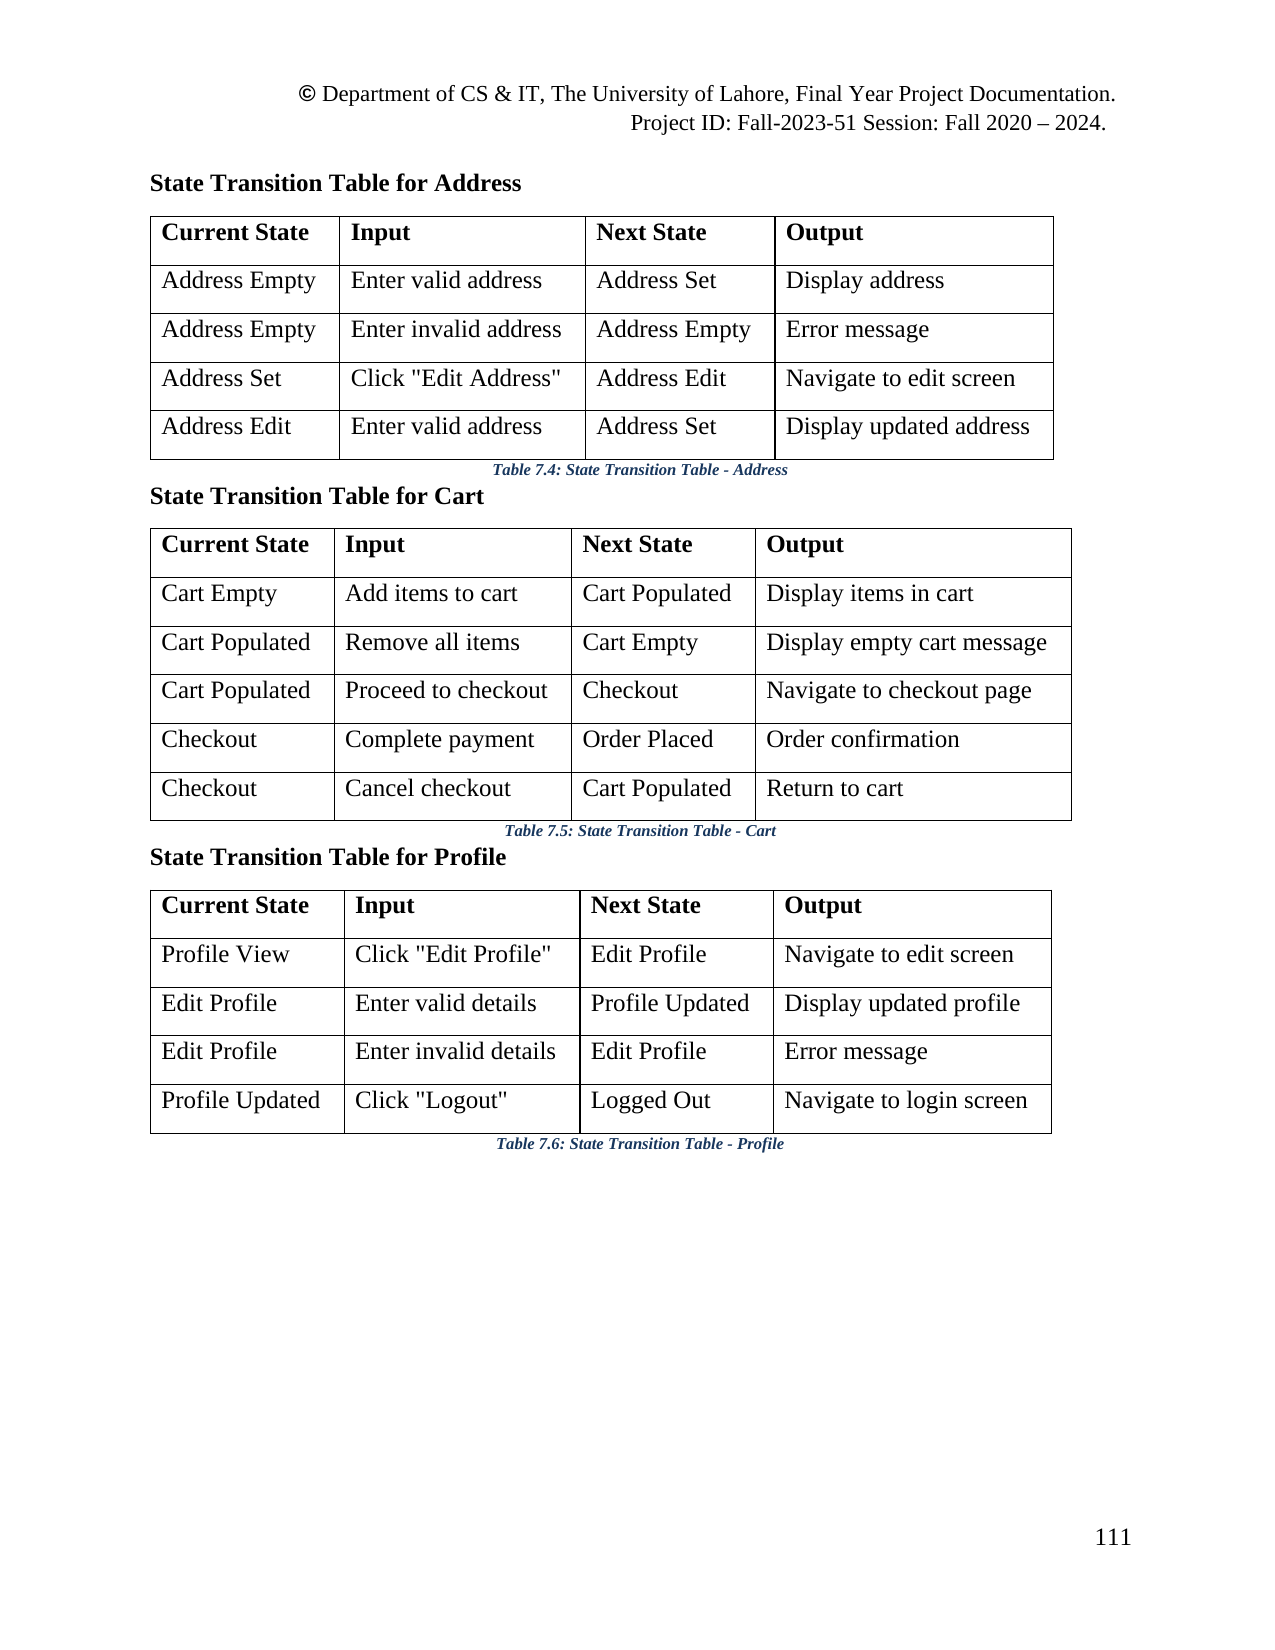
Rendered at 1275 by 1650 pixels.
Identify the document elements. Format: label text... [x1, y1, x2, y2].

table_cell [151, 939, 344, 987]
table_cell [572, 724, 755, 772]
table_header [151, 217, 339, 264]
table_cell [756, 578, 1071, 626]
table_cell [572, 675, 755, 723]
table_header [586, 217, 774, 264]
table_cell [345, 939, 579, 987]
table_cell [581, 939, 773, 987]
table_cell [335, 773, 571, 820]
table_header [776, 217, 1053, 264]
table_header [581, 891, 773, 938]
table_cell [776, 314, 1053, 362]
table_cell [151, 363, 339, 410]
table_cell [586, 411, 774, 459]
subtitle Table 7.4: State Transition Table - Address [150, 460, 1132, 479]
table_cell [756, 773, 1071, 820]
text State Transition Table for Address [149, 168, 1132, 197]
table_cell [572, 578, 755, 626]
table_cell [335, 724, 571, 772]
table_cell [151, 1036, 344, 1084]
subtitle Table 7.5: State Transition Table - Cart [150, 821, 1132, 840]
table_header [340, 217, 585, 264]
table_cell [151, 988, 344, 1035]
subtitle Table 7.6: State Transition Table - Profile [150, 1134, 1132, 1153]
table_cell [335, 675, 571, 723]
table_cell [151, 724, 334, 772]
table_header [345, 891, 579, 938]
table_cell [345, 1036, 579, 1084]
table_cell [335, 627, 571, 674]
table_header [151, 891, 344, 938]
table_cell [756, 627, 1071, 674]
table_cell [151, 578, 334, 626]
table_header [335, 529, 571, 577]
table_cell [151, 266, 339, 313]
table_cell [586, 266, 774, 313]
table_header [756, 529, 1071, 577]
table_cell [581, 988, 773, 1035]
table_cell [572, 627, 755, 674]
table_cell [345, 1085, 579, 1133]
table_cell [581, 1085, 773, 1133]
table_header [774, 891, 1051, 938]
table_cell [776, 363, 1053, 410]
text State Transition Table for Profile [149, 842, 1132, 871]
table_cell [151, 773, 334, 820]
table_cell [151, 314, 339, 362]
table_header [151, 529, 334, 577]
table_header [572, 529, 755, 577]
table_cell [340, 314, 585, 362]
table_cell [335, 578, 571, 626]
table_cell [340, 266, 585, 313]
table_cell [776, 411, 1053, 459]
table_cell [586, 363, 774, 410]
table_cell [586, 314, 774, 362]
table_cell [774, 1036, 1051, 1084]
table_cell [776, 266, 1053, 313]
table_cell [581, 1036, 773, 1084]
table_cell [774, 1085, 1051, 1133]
text State Transition Table for Cart [149, 481, 1132, 509]
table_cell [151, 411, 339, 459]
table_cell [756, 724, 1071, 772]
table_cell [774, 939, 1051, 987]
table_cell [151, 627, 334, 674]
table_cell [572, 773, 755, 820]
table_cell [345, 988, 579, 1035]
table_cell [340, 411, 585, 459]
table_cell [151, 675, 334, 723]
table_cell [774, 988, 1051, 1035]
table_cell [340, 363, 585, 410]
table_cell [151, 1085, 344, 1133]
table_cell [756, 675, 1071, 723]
